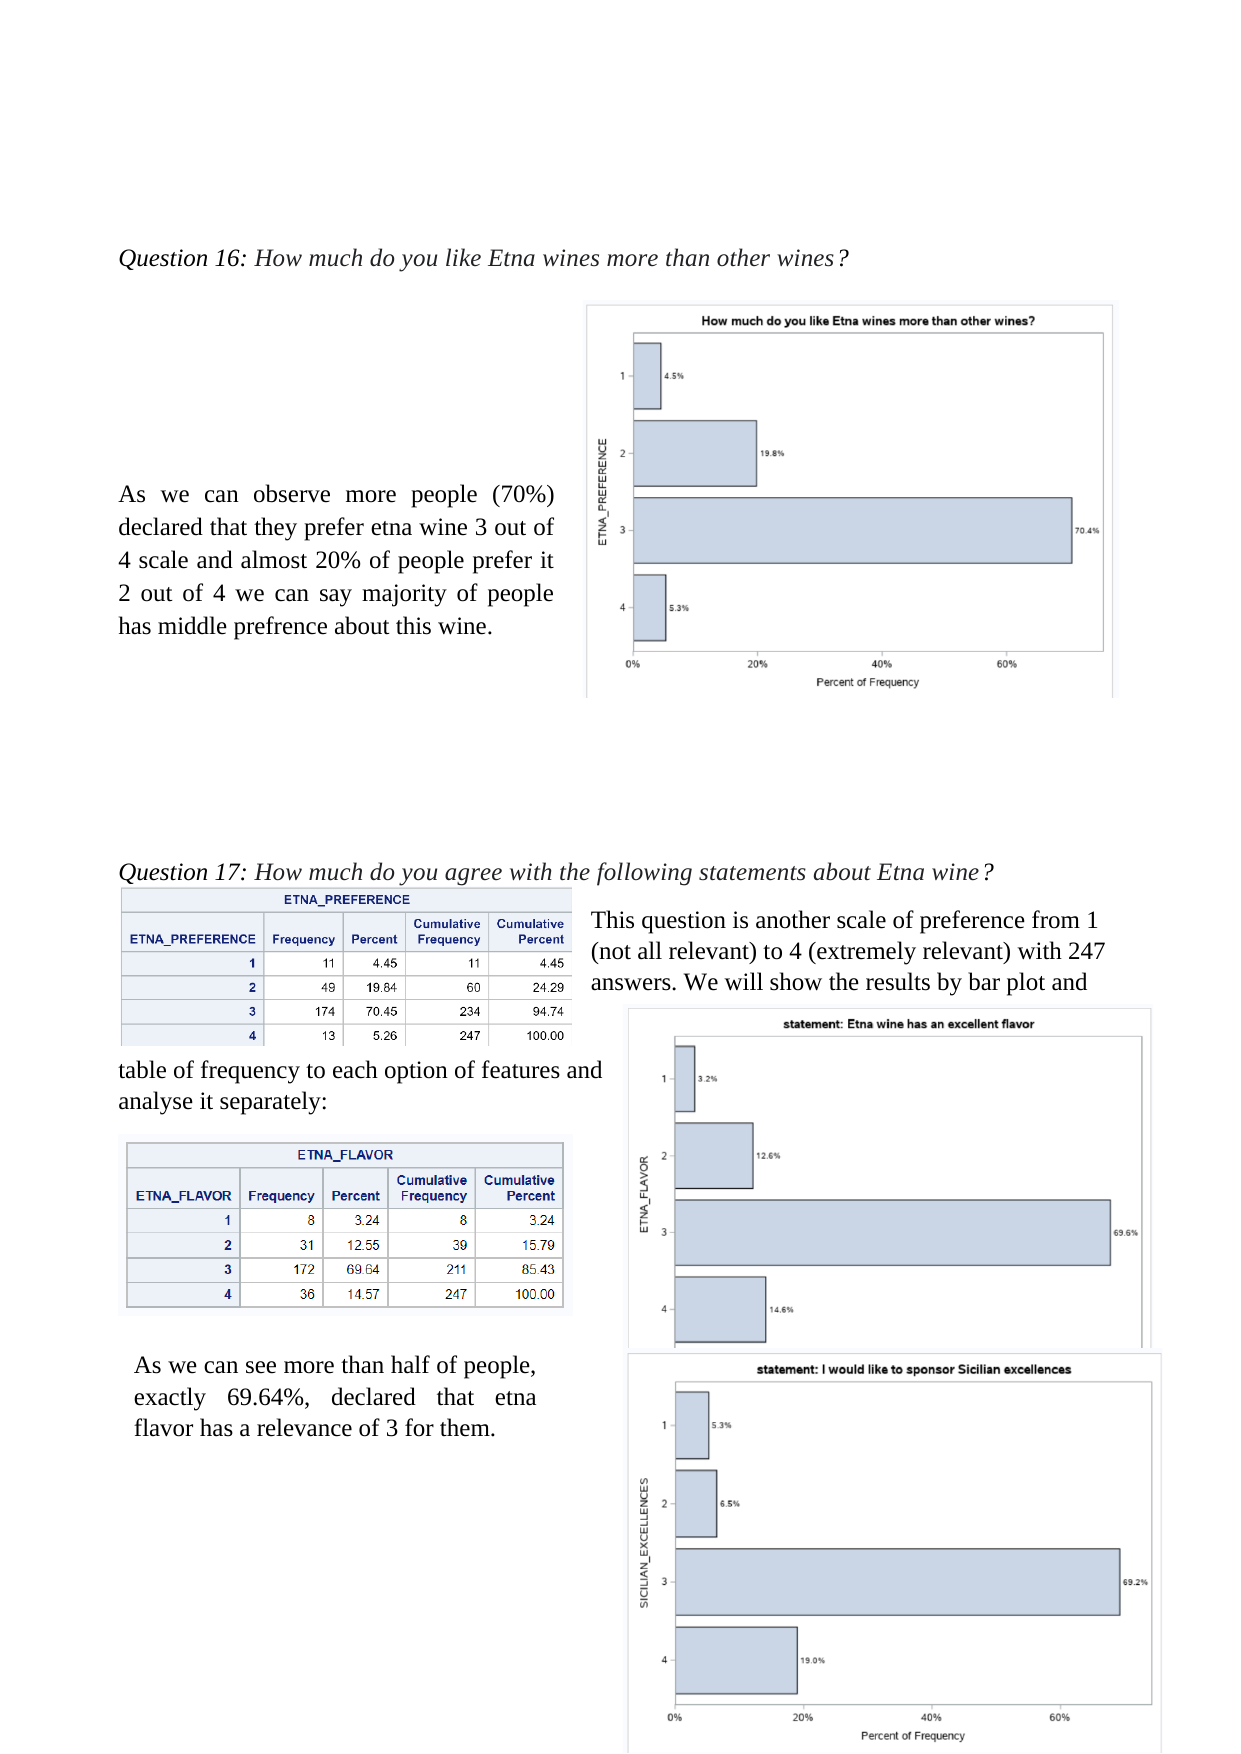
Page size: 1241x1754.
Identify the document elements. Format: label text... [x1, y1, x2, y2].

picture [622, 1004, 1156, 1403]
text This question is another scale of preference from 1 (not all relevant) to 4 (extremely relevant) with 247 answers. We will show the results by bar plot and table of frequency to each option of features and analyse it separately: [312, 905, 1122, 996]
picture [172, 886, 312, 1049]
picture [581, 300, 1123, 702]
picture [118, 1403, 573, 1586]
text Question 16: How much do you like Etna wines more than other wines? [837, 243, 1122, 272]
